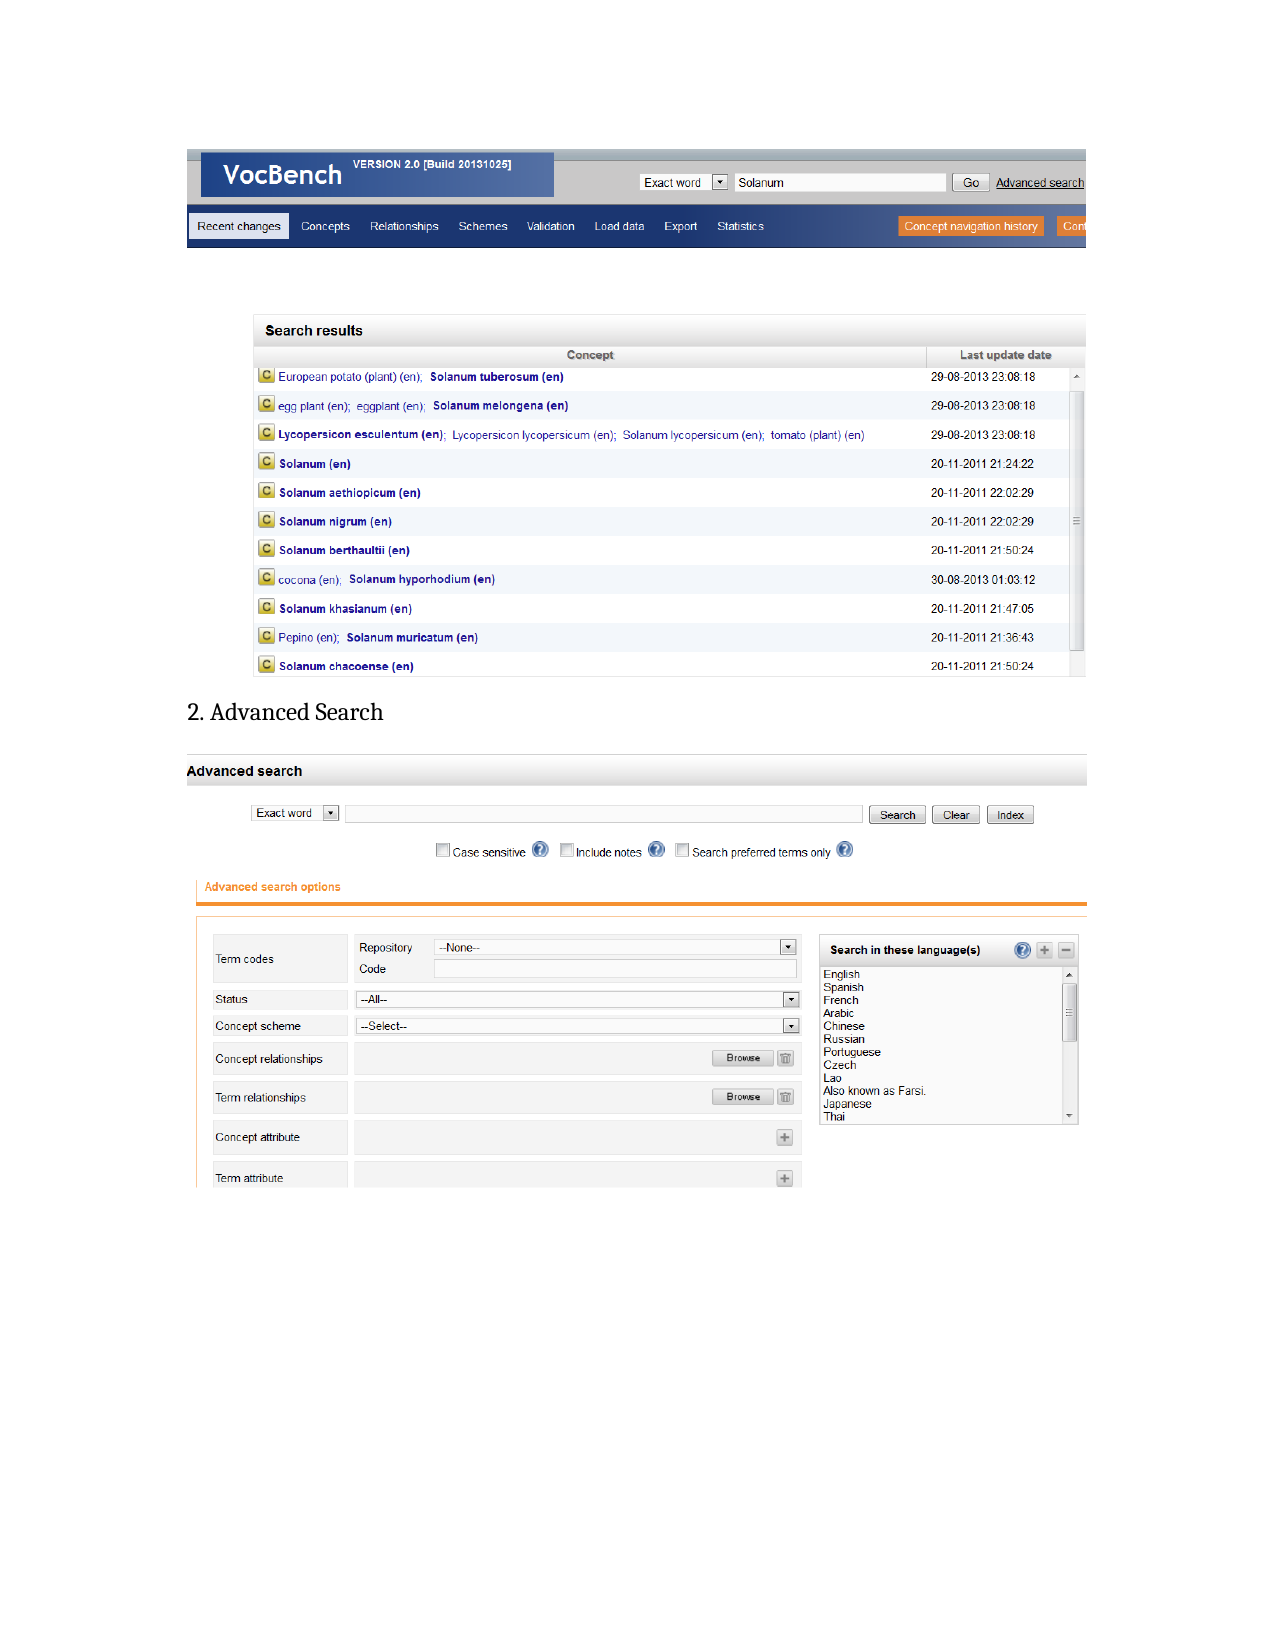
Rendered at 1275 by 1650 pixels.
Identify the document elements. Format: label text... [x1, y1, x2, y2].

picture [187, 754, 1087, 1207]
list Advanced Search [187, 698, 1087, 726]
picture [187, 149, 1087, 698]
